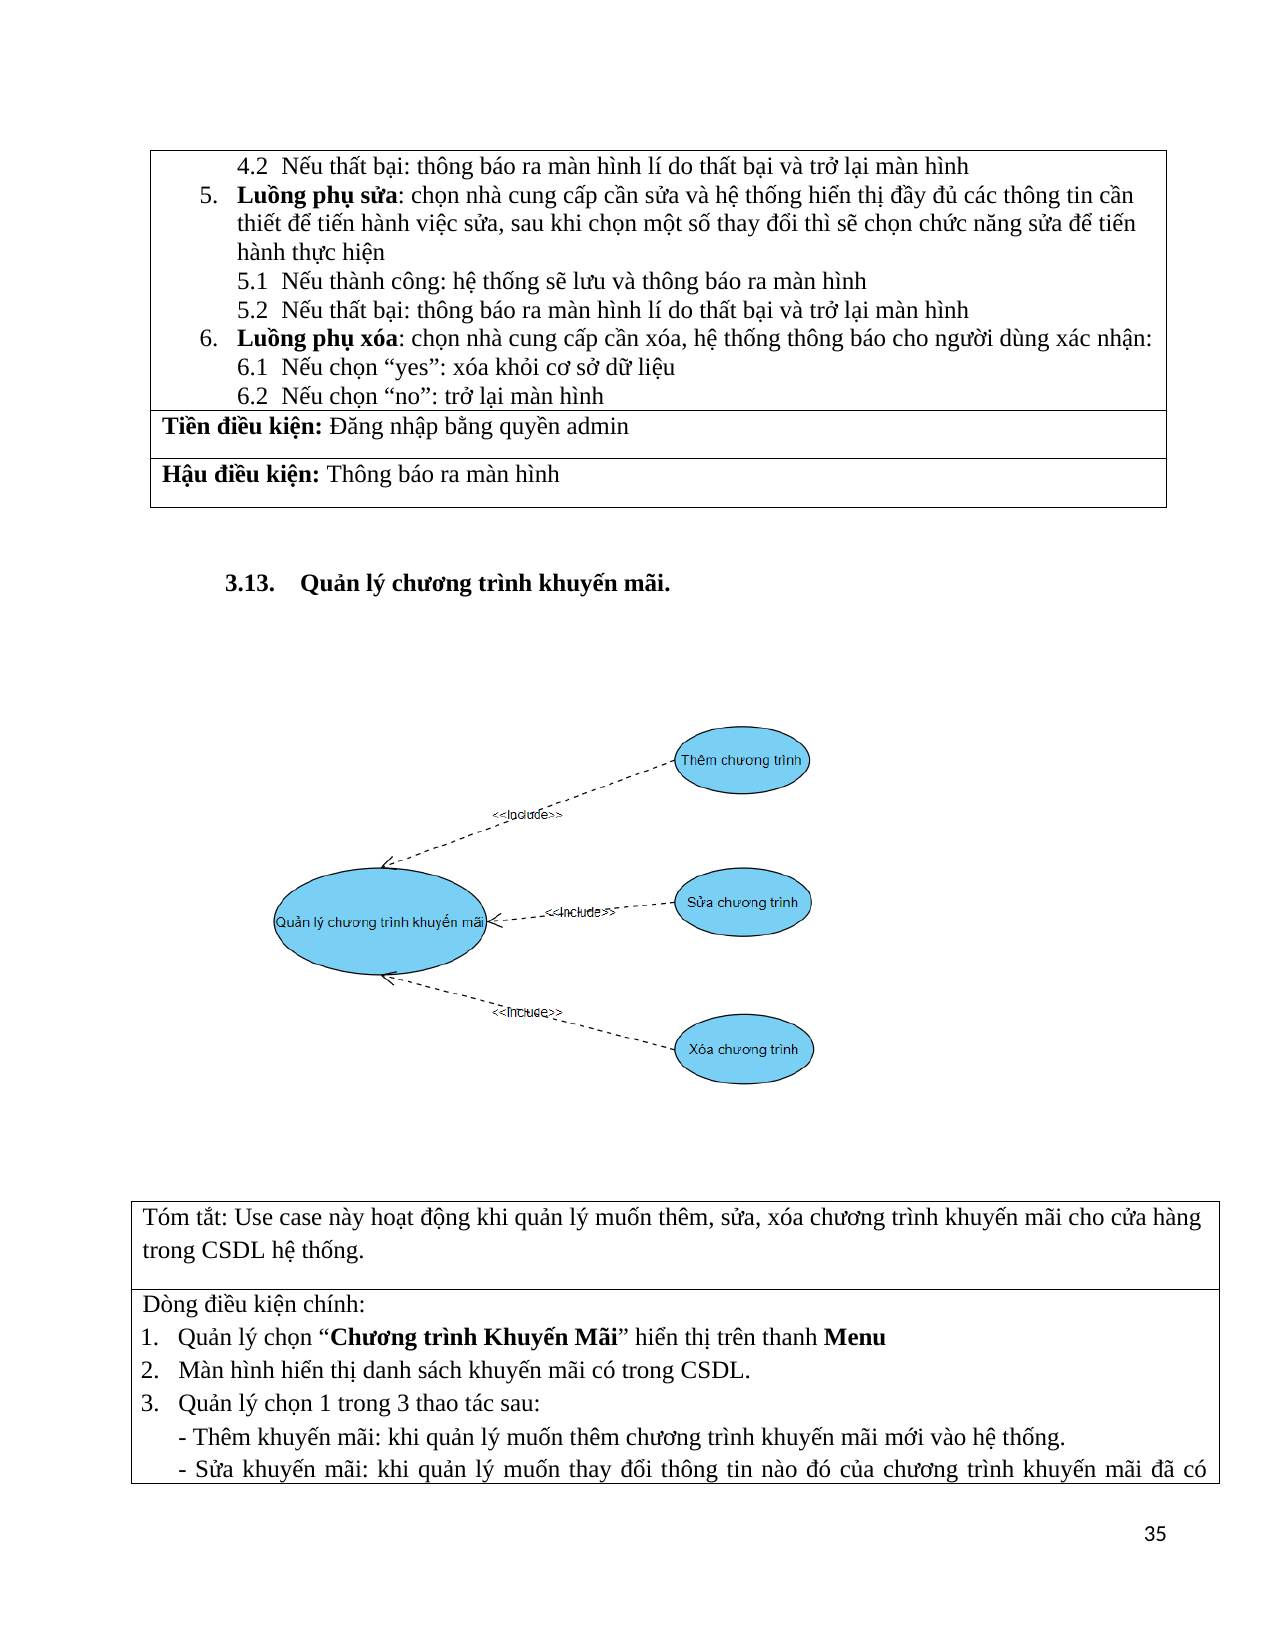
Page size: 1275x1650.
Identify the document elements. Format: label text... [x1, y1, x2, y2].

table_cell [132, 1290, 1219, 1483]
picture [225, 610, 967, 1171]
table_cell Hậu điều kiện: Thông báo ra màn hình [151, 459, 1166, 507]
table_header Tóm tắt: Use case này hoạt động khi quản lý muốn thêm, sửa, xóa chương trình khuyến mãi cho cửa hàng trong CSDL hệ thống. [132, 1202, 1219, 1288]
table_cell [151, 151, 1166, 410]
table_cell Tiền điều kiện: Đăng nhập bằng quyền admin [151, 411, 1166, 458]
list Quản lý chương trình khuyến mãi. [225, 568, 1167, 596]
